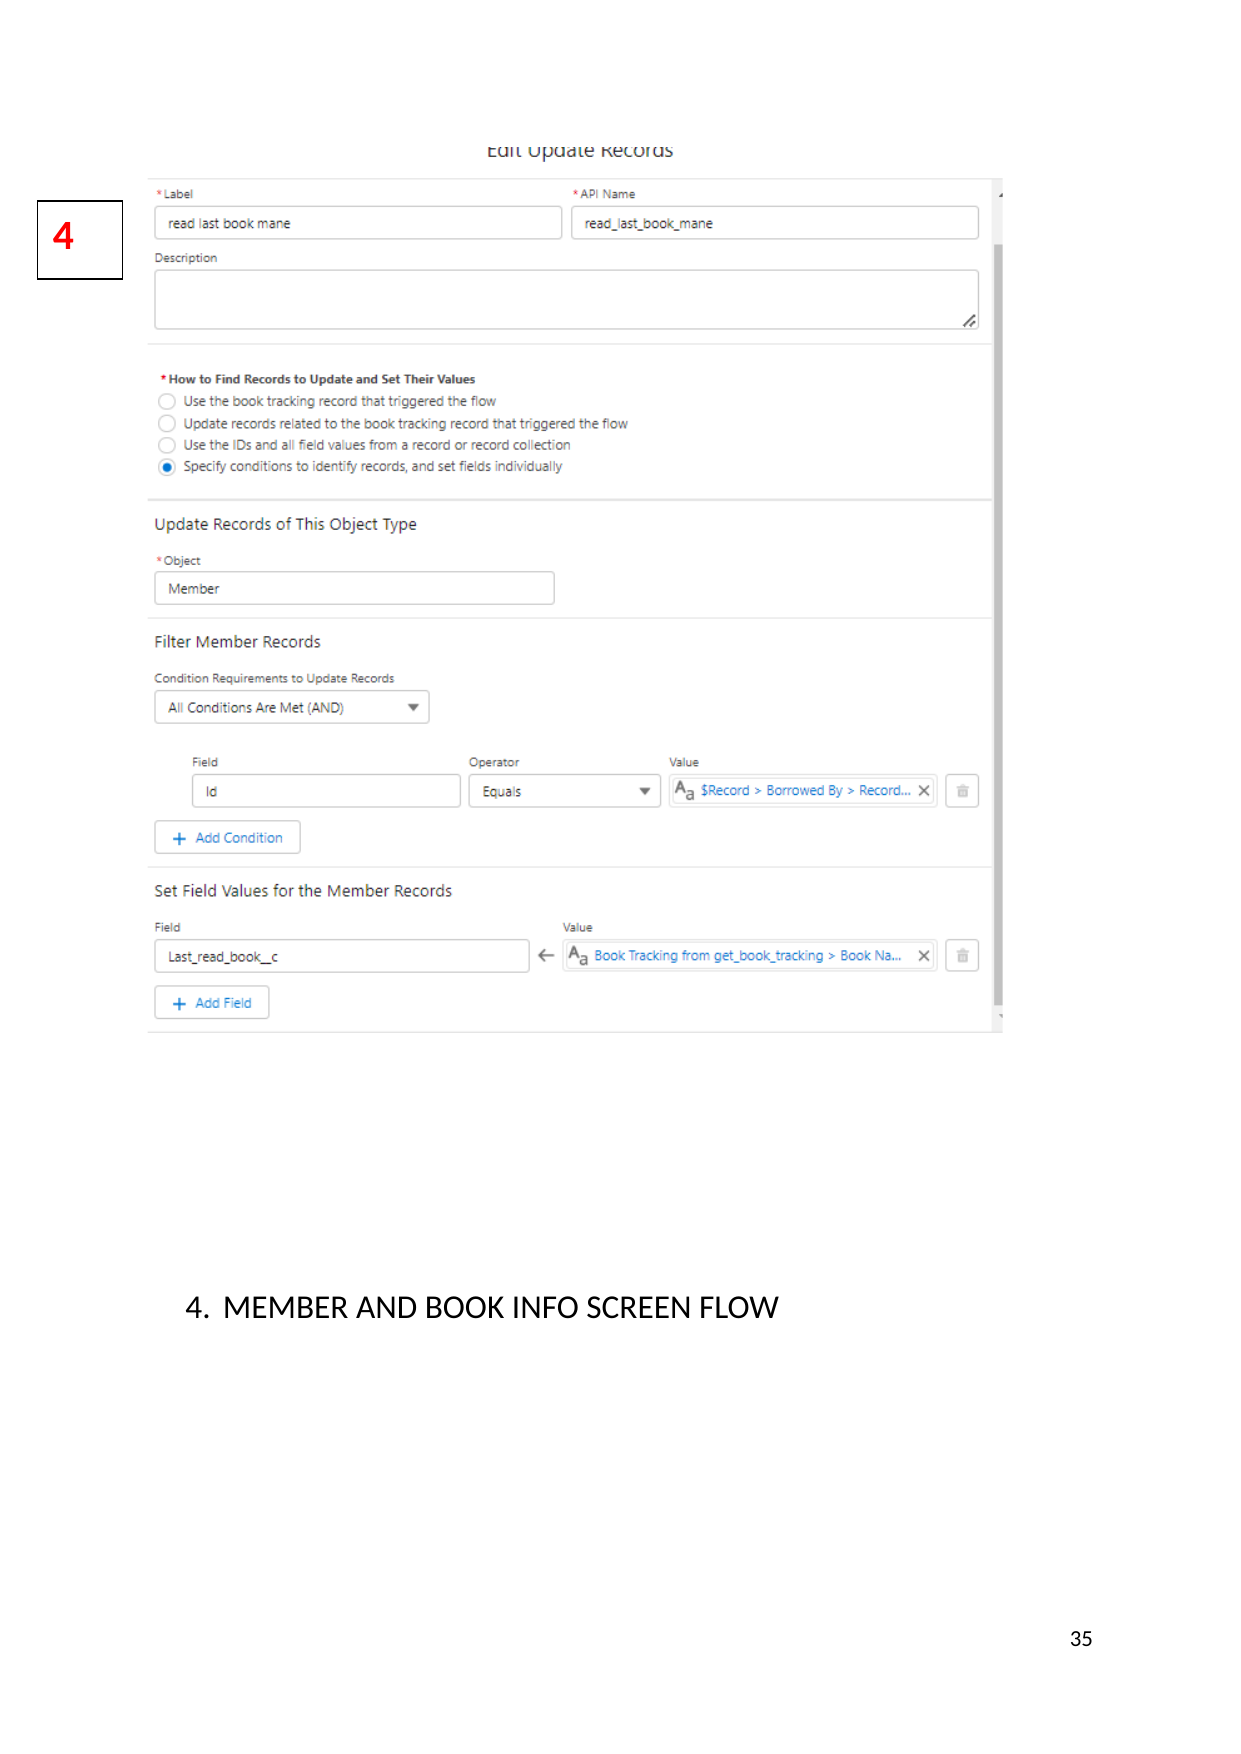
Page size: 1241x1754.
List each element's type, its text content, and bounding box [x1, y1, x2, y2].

picture [147, 147, 1003, 1033]
list MEMBER AND BOOK INFO SCREEN FLOW [185, 1286, 1093, 1327]
